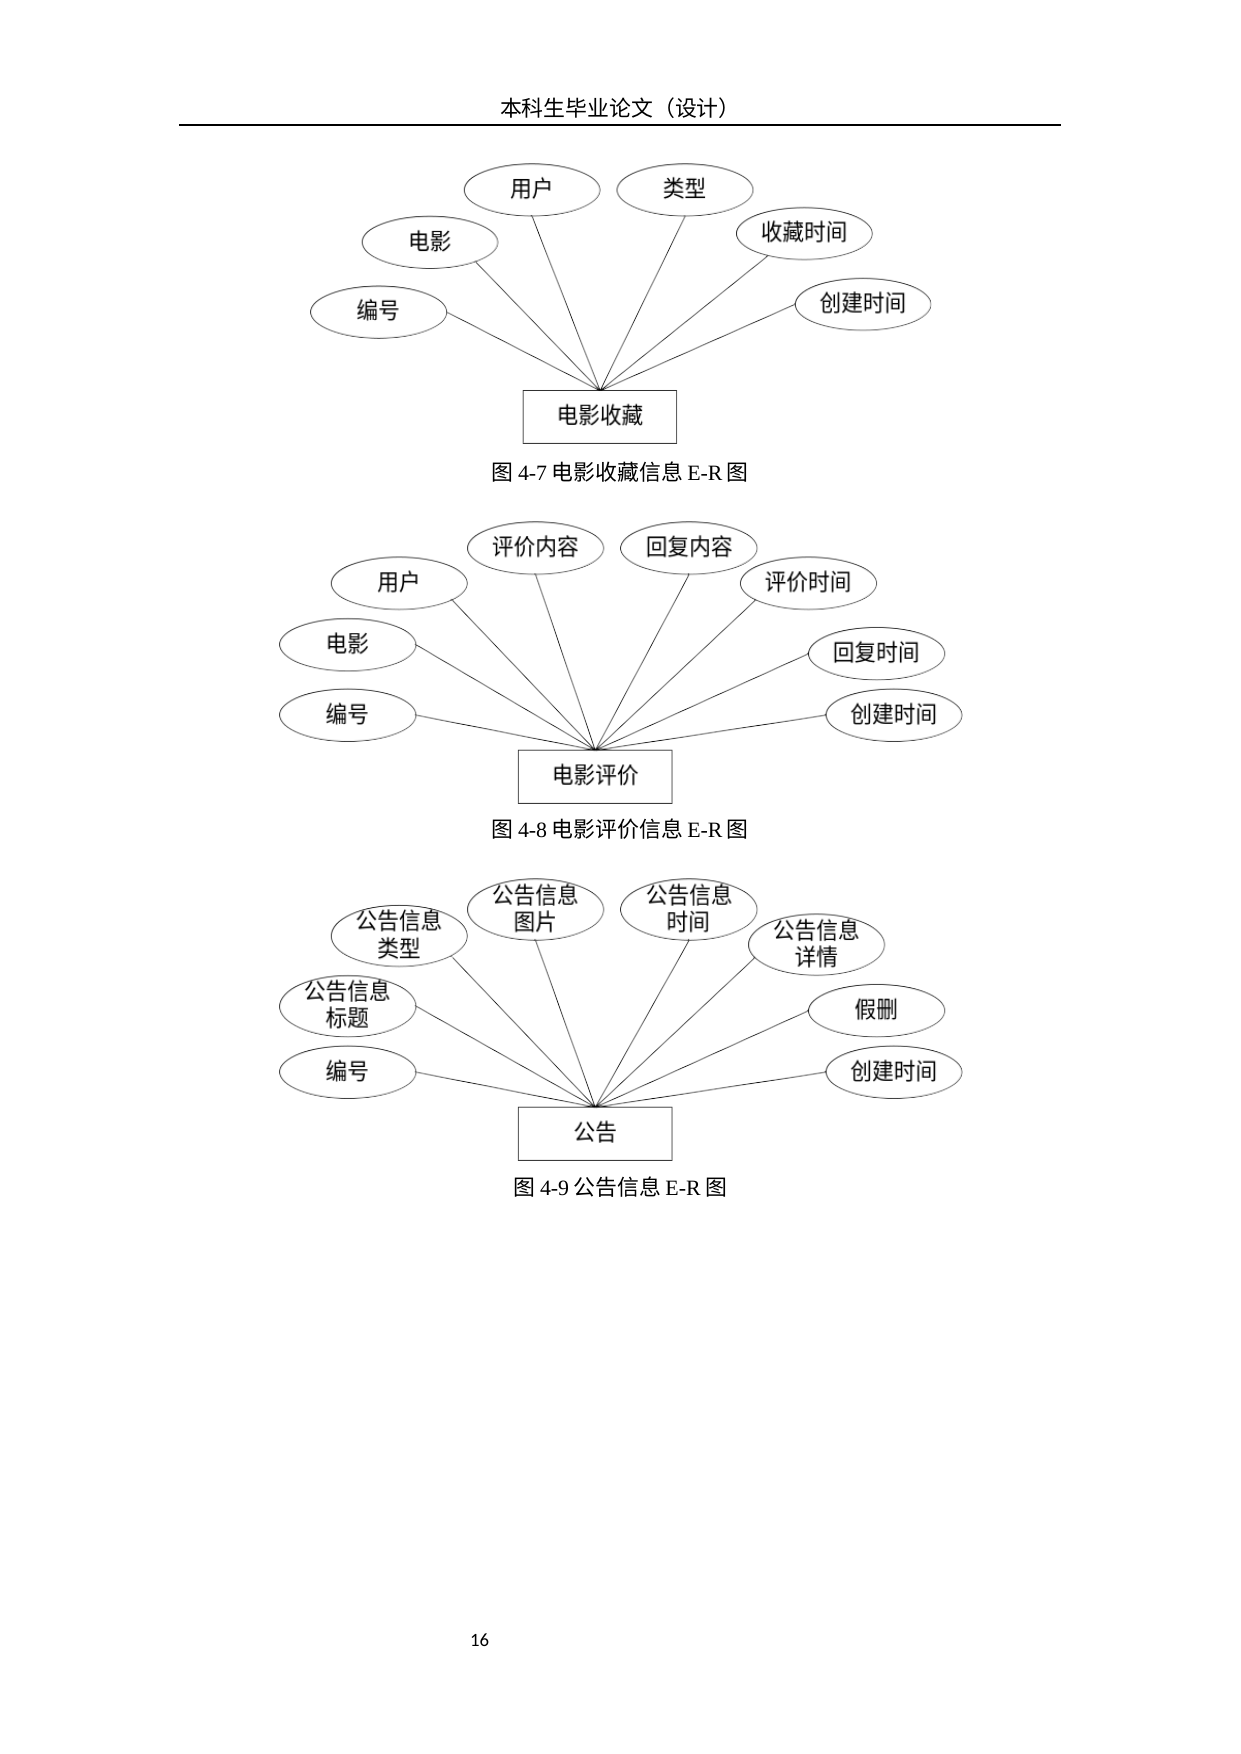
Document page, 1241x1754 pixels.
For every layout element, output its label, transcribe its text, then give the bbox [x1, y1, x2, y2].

text 图4-8电影评价信息E-R图 [187, 812, 1053, 844]
text 图4-7电影收藏信息E-R图 [187, 454, 1053, 487]
text 图4-9公告信息E-R图 [187, 1169, 1053, 1202]
